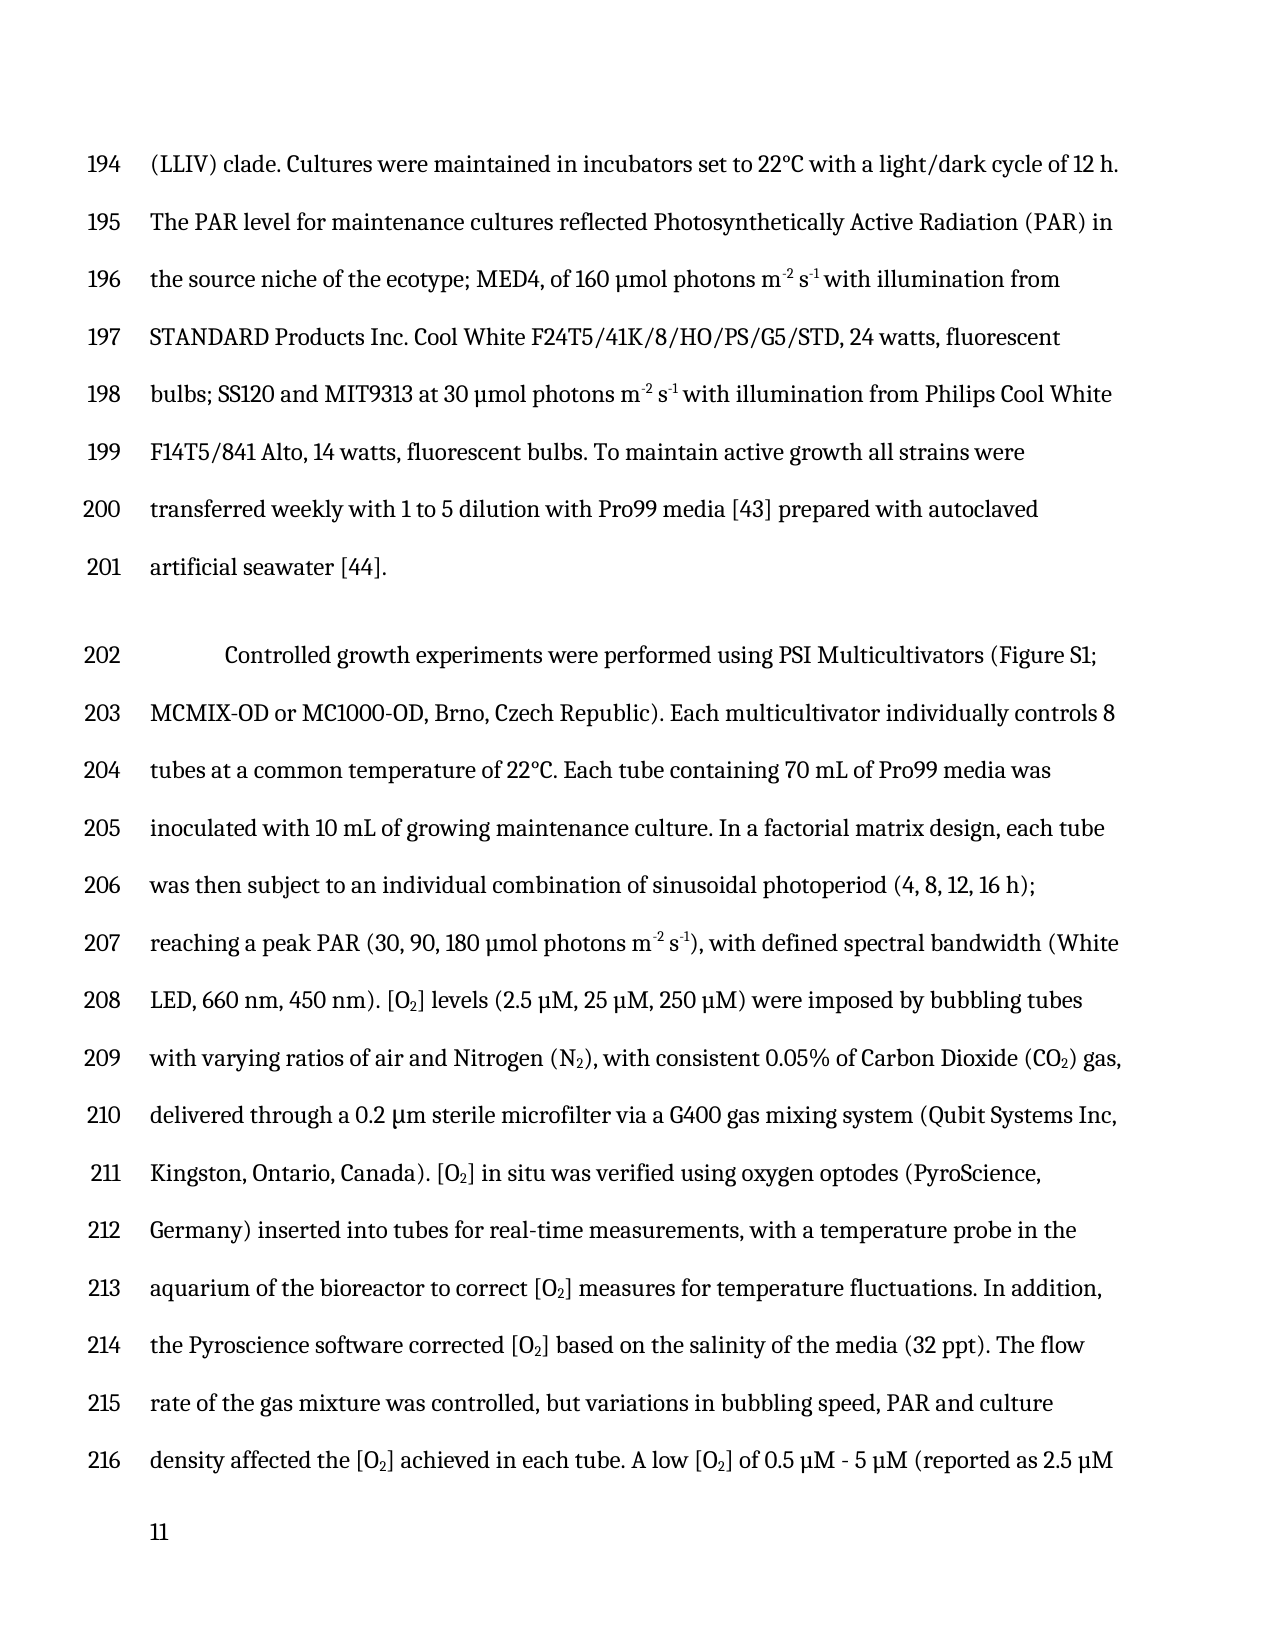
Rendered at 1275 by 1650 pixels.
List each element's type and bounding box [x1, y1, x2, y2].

text [150, 641, 1125, 1475]
text [150, 150, 1125, 581]
